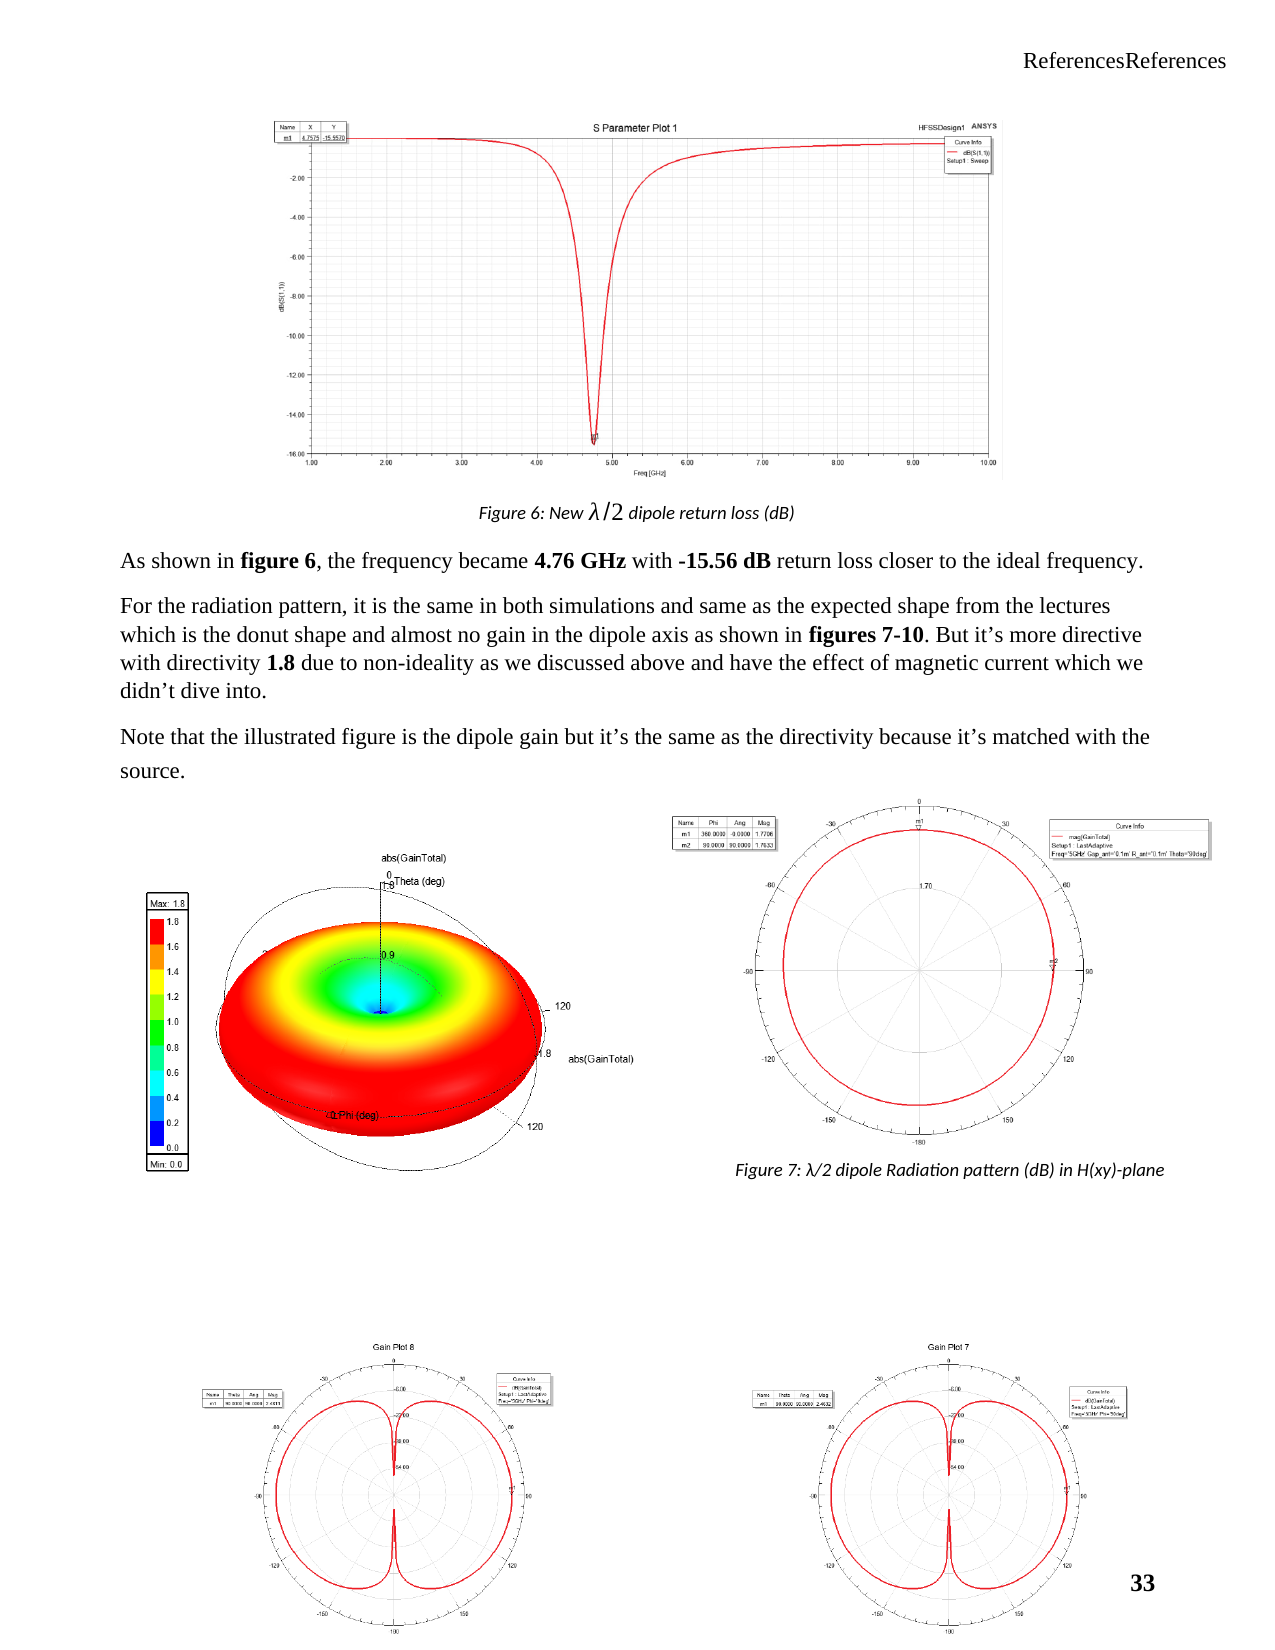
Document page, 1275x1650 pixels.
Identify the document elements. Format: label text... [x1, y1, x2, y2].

picture [198, 1339, 555, 1640]
picture [663, 792, 1214, 1153]
text For the radiation pattern, it is the same in both simulations and same as the expected shape from the lectures which is the donut shape and almost no gain in the dipole axis as shown in figures 7-10. But it’s more directive with directivity 1.8 due to non-ideality as we discussed above and have the effect of magnetic current which we didn’t dive into. [120, 592, 1155, 704]
picture [748, 1339, 1128, 1640]
text Figure 6: New dipole return loss (dB) [120, 499, 1155, 526]
picture [126, 835, 639, 1195]
picture [272, 120, 1003, 480]
text Note that the illustrated figure is the dipole gain but it’s the same as the directivity because it’s matched with the source. [120, 723, 1155, 785]
text As shown in figure 6, the frequency became 4.76 GHz with -15.56 dB return loss closer to the ideal frequency. [120, 547, 1155, 573]
